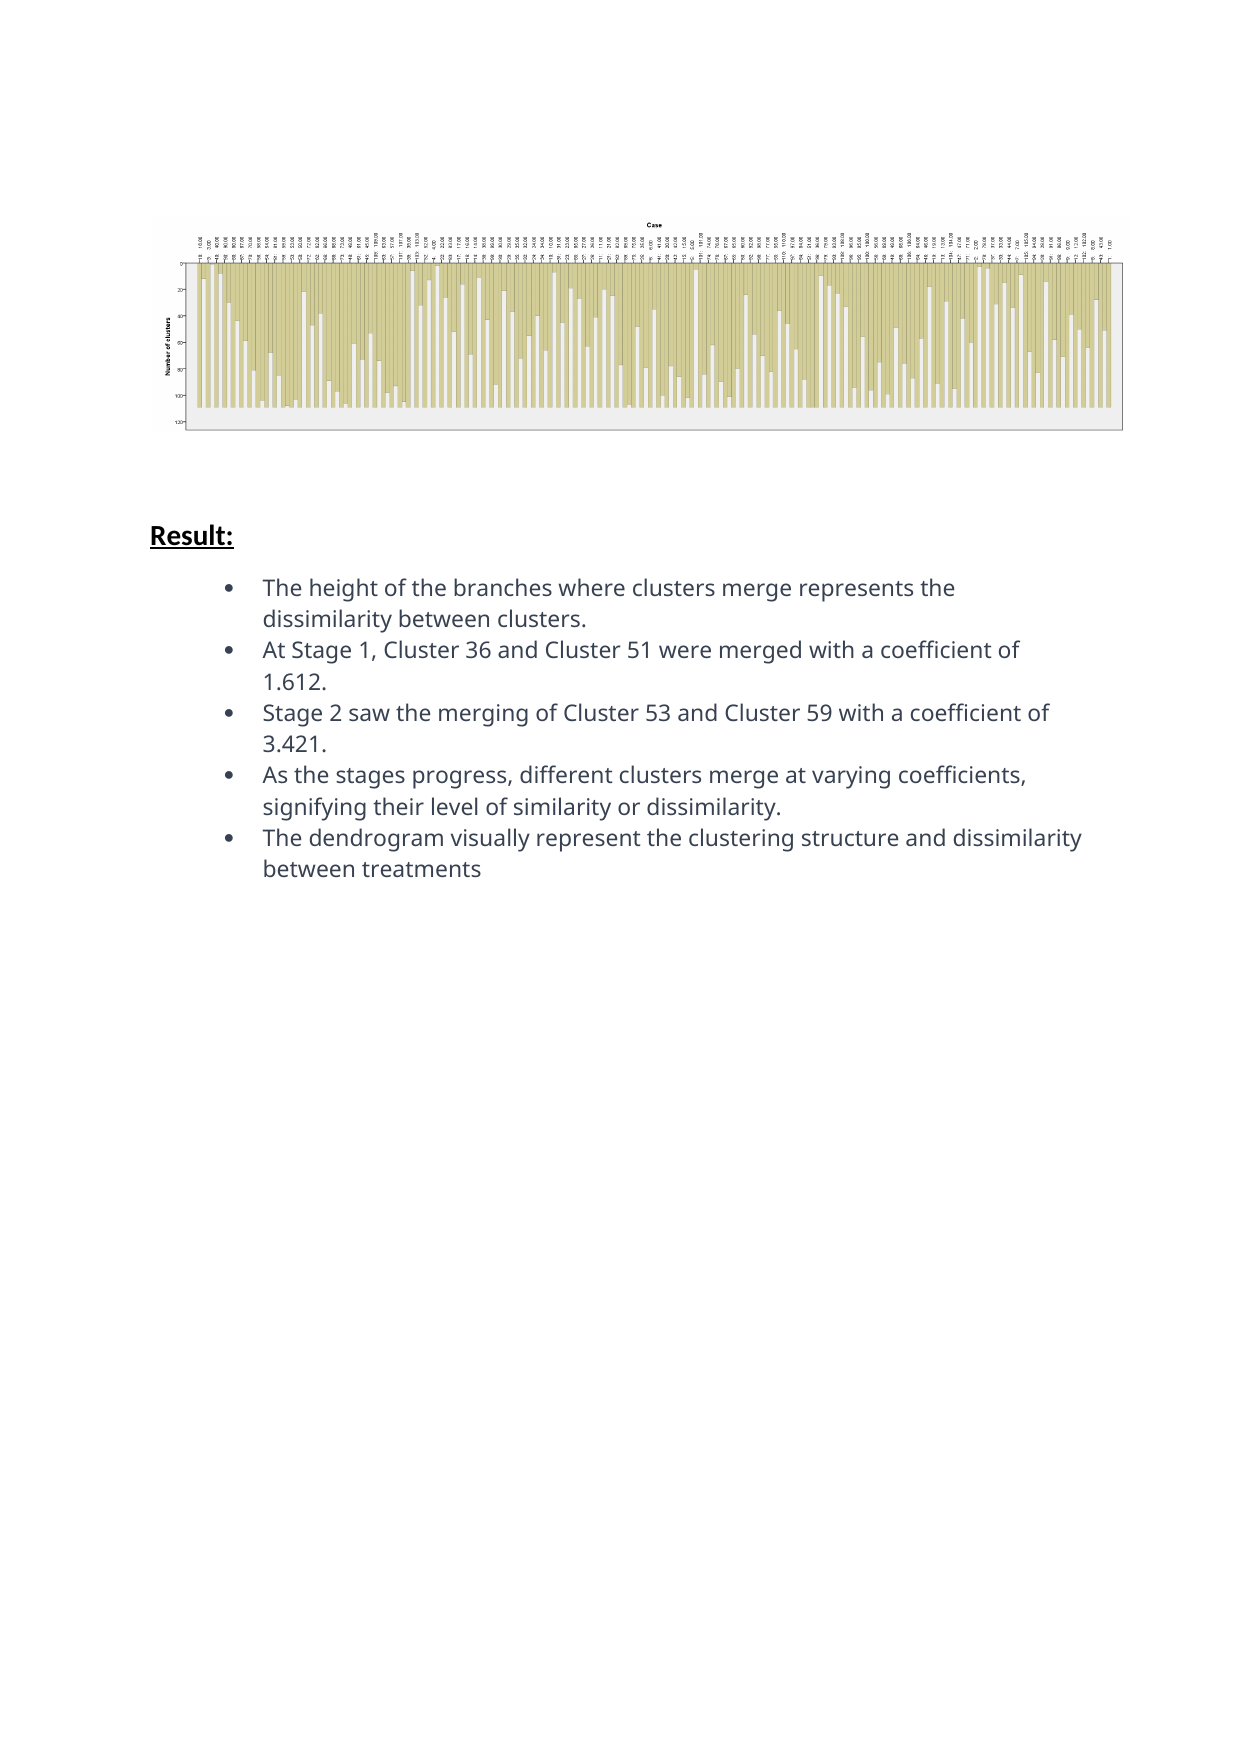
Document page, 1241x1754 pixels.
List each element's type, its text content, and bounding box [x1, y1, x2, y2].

list As the stages progress, different clusters merge at varying coefficients, signifying their level of similarity or dissimilarity. [225, 759, 1090, 822]
list Stage 2 saw the merging of Cluster 53 and Cluster 59 with a coefficient of 3.421. [225, 697, 1090, 759]
list The height of the branches where clusters merge represents the dissimilarity between clusters. [225, 572, 1090, 634]
list At Stage 1, Cluster 36 and Cluster 51 were merged with a coefficient of 1.612. [225, 634, 1090, 697]
picture [150, 215, 1133, 433]
list The dendrogram visually represent the clustering structure and dissimilarity between treatments [225, 822, 1090, 884]
text Result: [150, 517, 1090, 552]
